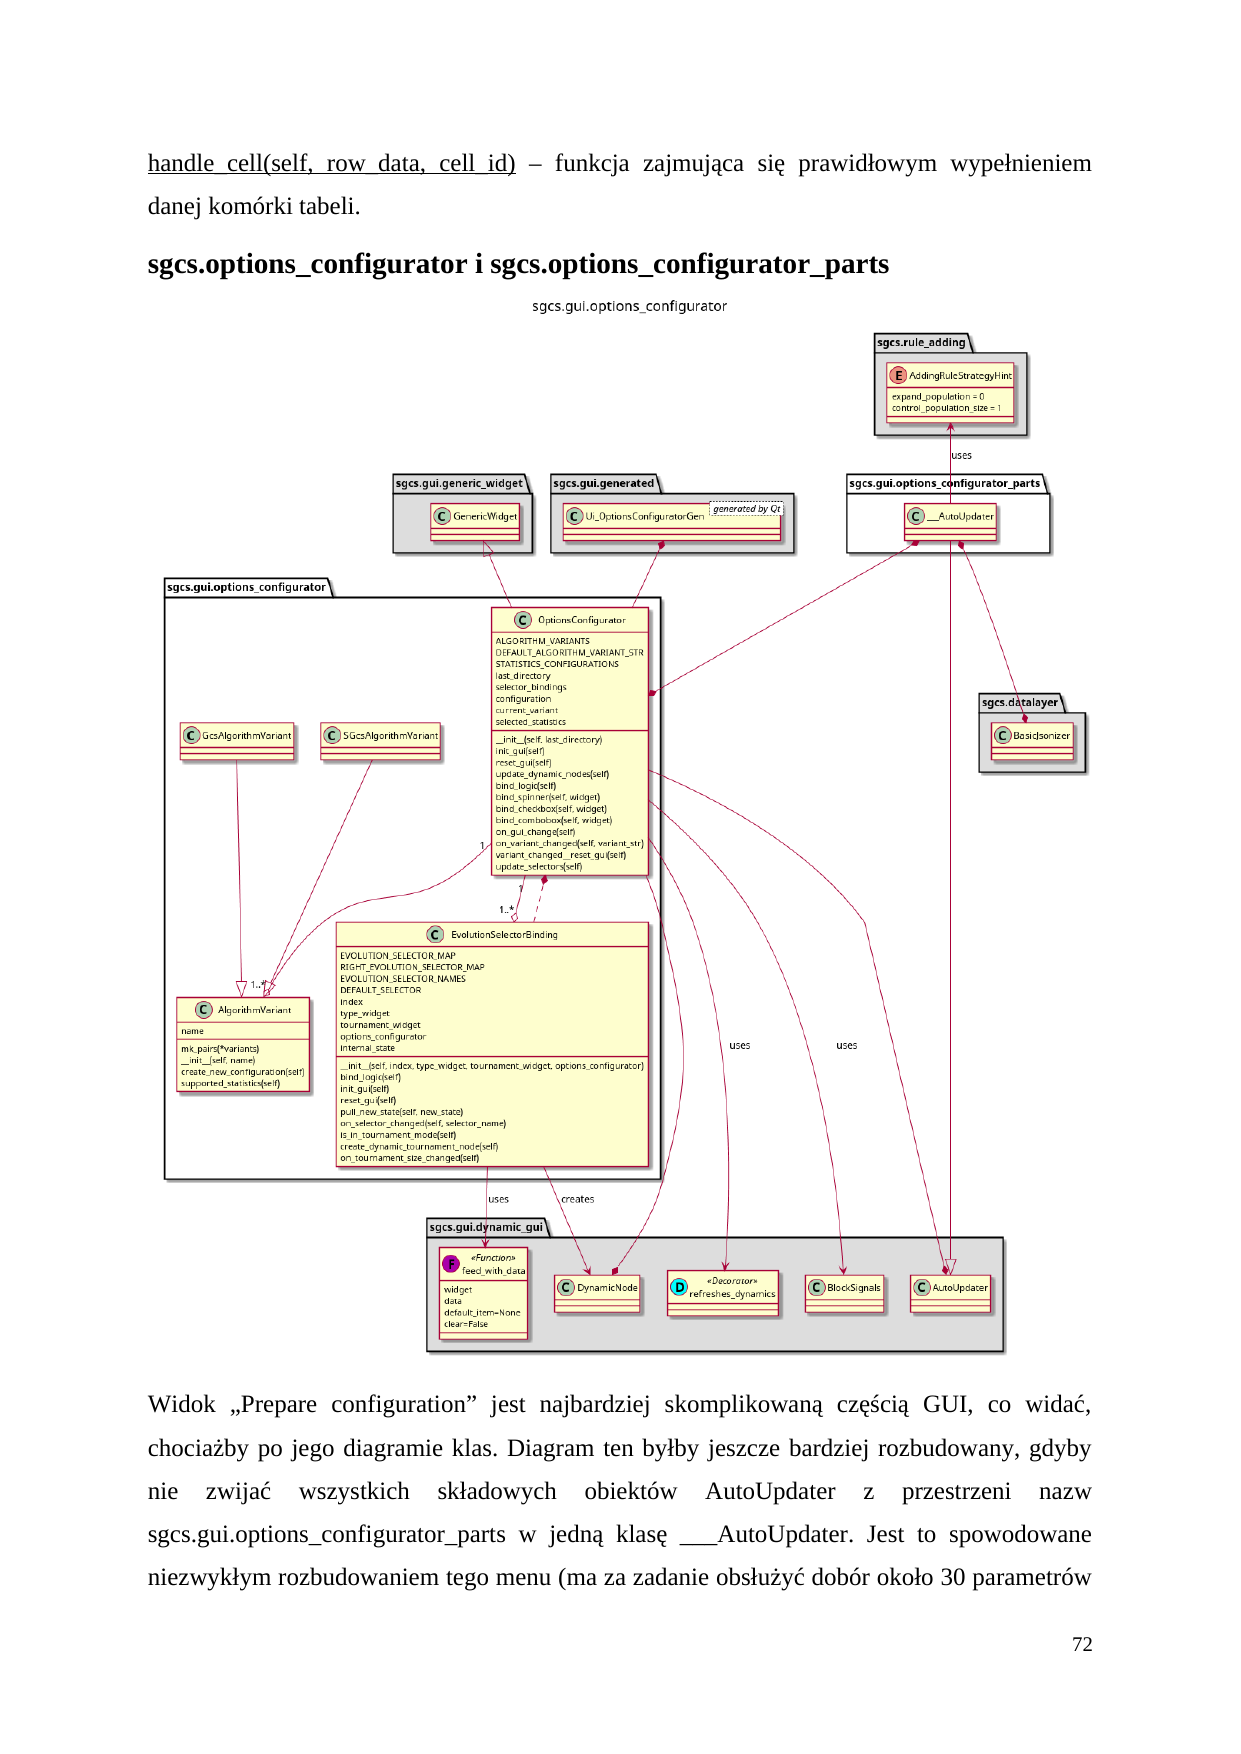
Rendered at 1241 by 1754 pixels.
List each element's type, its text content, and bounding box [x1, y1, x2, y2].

text handle_cell(self, row_data, cell_id) – funkcja zajmująca się prawidłowym wypełnieniem danej komórki tabeli. [148, 148, 1093, 219]
text sgcs.options_configurator i sgcs.options_configurator_parts [148, 246, 1093, 280]
picture [147, 296, 1093, 1359]
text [148, 1359, 1093, 1591]
